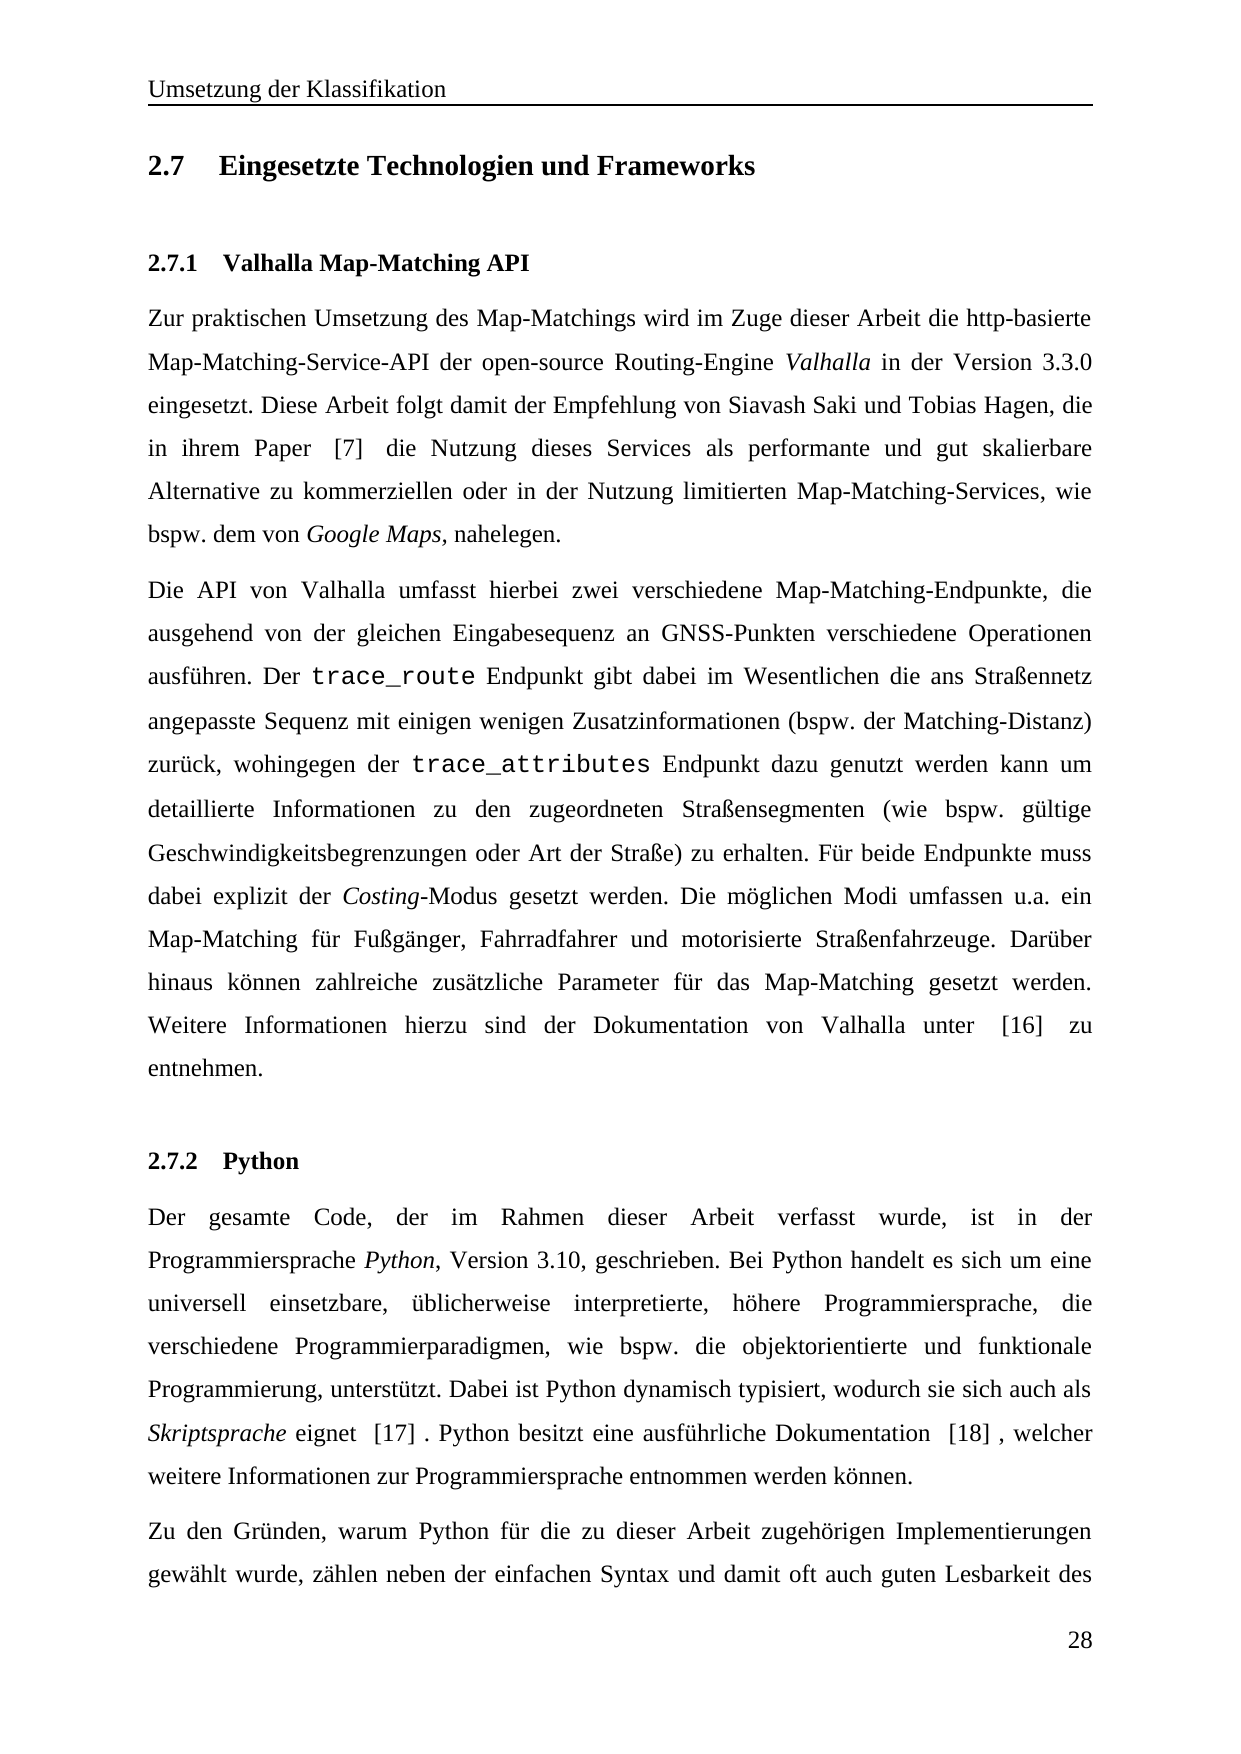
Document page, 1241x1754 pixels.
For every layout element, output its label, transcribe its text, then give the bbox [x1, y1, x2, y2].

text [148, 1516, 1093, 1588]
subtitle Python [148, 1146, 1093, 1175]
subtitle Eingesetzte Technologien und Frameworks [148, 148, 1093, 181]
subtitle Valhalla Map-Matching API [148, 248, 1093, 277]
text Zur praktischen Umsetzung des Map-Matchings wird im Zuge dieser Arbeit die http-basierte Map-Matching-Service-API der open-source Routing-Engine Valhalla in der Version 3.3.0 eingesetzt. Diese Arbeit folgt damit der Empfehlung von Siavash Saki und Tobias Hagen, die in ihrem Paper die Nutzung dieses Services als performante und gut skalierbare Alternative zu kommerziellen oder in der Nutzung limitierten Map-Matching-Services, wie bspw. dem von Google Maps, nahelegen. [148, 303, 1093, 548]
text Die API von Valhalla umfasst hierbei zwei verschiedene Map-Matching-Endpunkte, die ausgehend von der gleichen Eingabesequenz an GNSS-Punkten verschiedene Operationen ausführen. Der trace_route Endpunkt gibt dabei im Wesentlichen die ans Straßennetz angepasste Sequenz mit einigen wenigen Zusatzinformationen (bspw. der Matching-Distanz) zurück, wohingegen der trace_attributes Endpunkt dazu genutzt werden kann um detaillierte Informationen zu den zugeordneten Straßensegmenten (wie bspw. gültige Geschwindigkeitsbegrenzungen oder Art der Straße) zu erhalten. Für beide Endpunkte muss dabei explizit der Costing-Modus gesetzt werden. Die möglichen Modi umfassen u.a. ein Map-Matching für Fußgänger, Fahrradfahrer und motorisierte Straßenfahrzeuge. Darüber hinaus können zahlreiche zusätzliche Parameter für das Map-Matching gesetzt werden. Weitere Informationen hierzu sind der Dokumentation von Valhalla unter zu entnehmen. [148, 575, 1093, 1082]
text Der gesamte Code, der im Rahmen dieser Arbeit verfasst wurde, ist in der Programmiersprache Python, Version 3.10, geschrieben. Bei Python handelt es sich um eine universell einsetzbare, üblicherweise interpretierte, höhere Programmiersprache, die verschiedene Programmierparadigmen, wie bspw. die objektorientierte und funktionale Programmierung, unterstützt. Dabei ist Python dynamisch typisiert, wodurch sie sich auch als Skriptsprache eignet . Python besitzt eine ausführliche Dokumentation , welcher weitere Informationen zur Programmiersprache entnommen werden können. [148, 1202, 1093, 1489]
